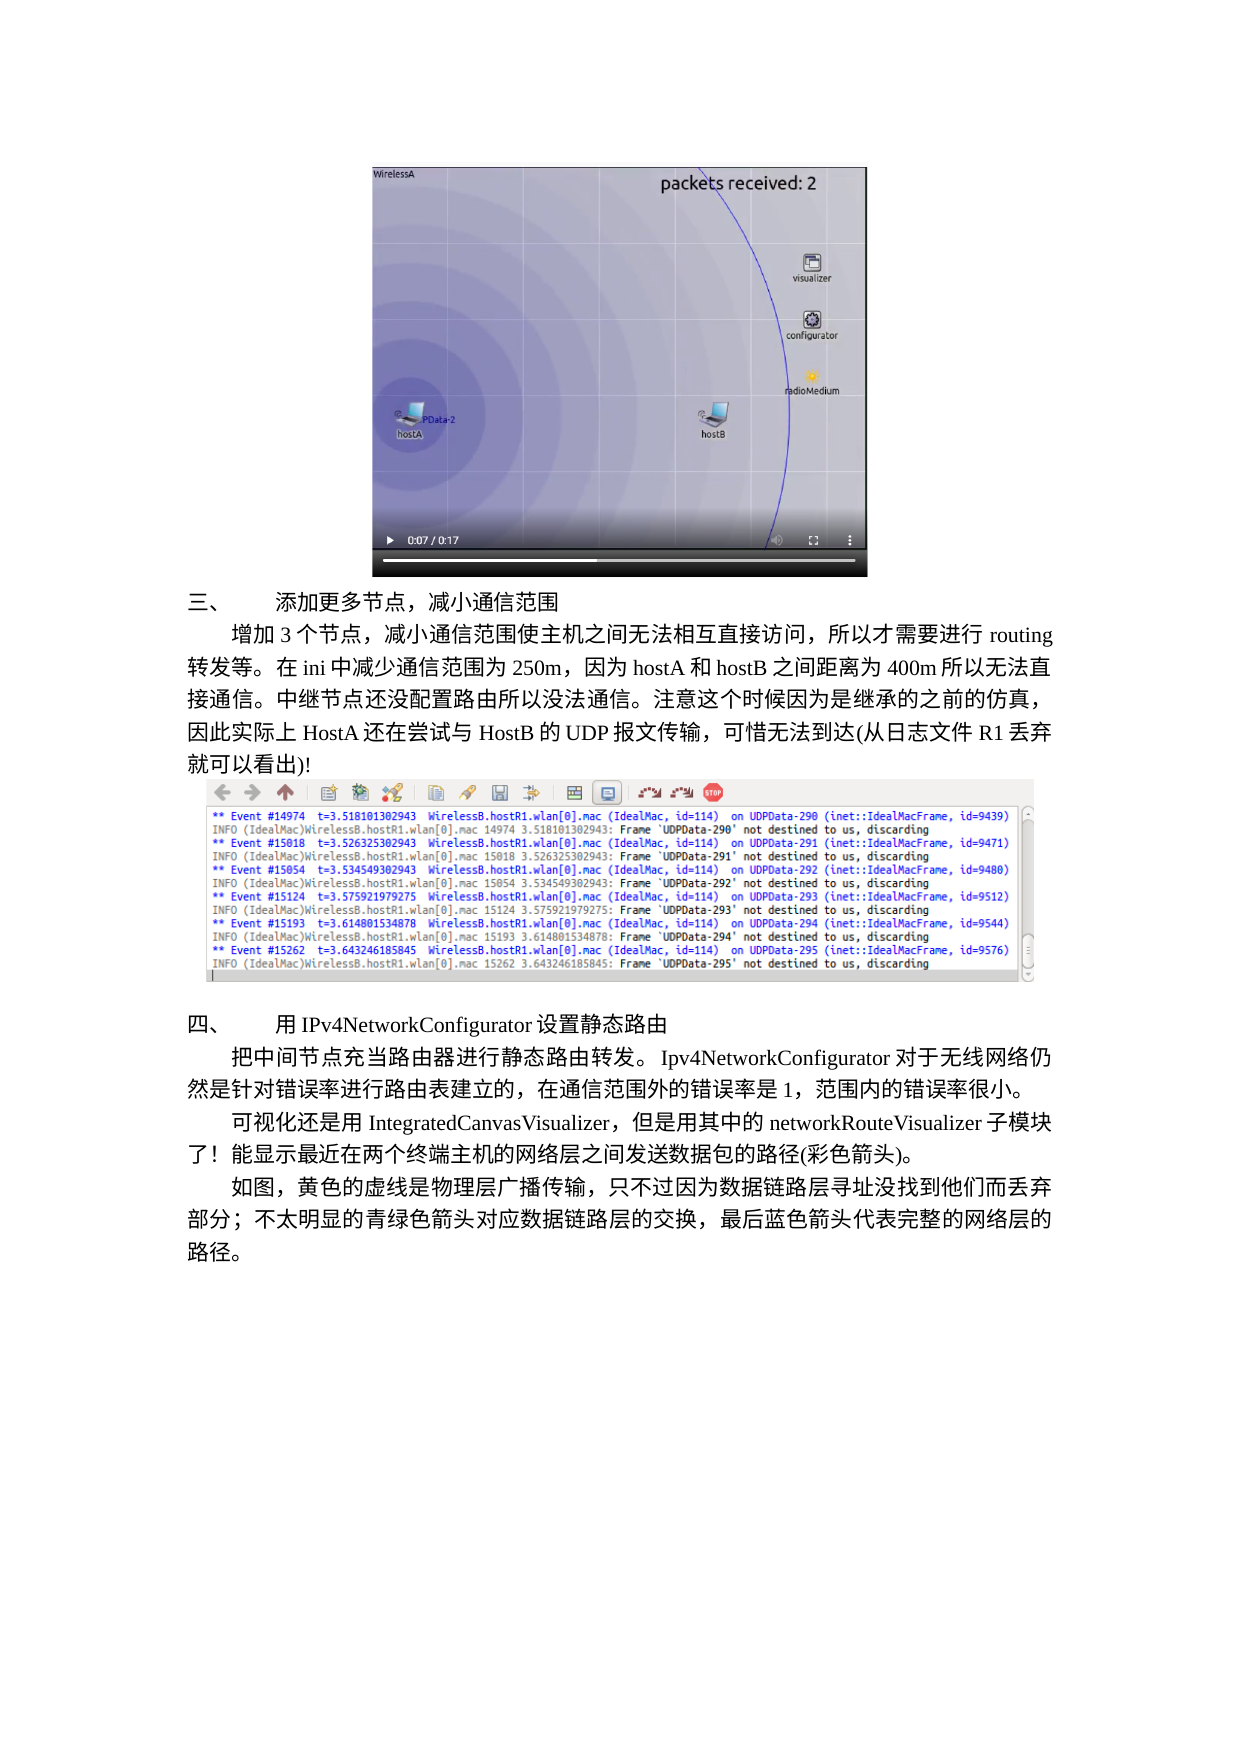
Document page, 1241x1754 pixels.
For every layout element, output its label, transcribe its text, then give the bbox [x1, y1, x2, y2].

text 可视化还是用IntegratedCanvasVisualizer，但是用其中的networkRouteVisualizer子模块了！能显示最近在两个终端主机的网络层之间发送数据包的路径(彩色箭头)。 [187, 1104, 1053, 1169]
picture [372, 162, 868, 578]
list 添加更多节点，减小通信范围 [187, 584, 1053, 617]
text 增加3个节点，减小通信范围使主机之间无法相互直接访问，所以才需要进行routing转发等。在ini中减少通信范围为250m，因为hostA和hostB之间距离为400m所以无法直接通信。中继节点还没配置路由所以没法通信。注意这个时候因为是继承的之前的仿真，因此实际上HostA还在尝试与HostB的UDP报文传输，可惜无法到达(从日志文件R1丢弃就可以看出)! [187, 617, 1053, 779]
text 如图，黄色的虚线是物理层广播传输，只不过因为数据链路层寻址没找到他们而丢弃部分；不太明显的青绿色箭头对应数据链路层的交换，最后蓝色箭头代表完整的网络层的路径。 [187, 1169, 1053, 1267]
picture [206, 779, 1034, 982]
text 把中间节点充当路由器进行静态路由转发。Ipv4NetworkConfigurator对于无线网络仍然是针对错误率进行路由表建立的，在通信范围外的错误率是1，范围内的错误率很小。 [187, 1039, 1053, 1104]
list 用IPv4NetworkConfigurator设置静态路由 [187, 1007, 1053, 1039]
